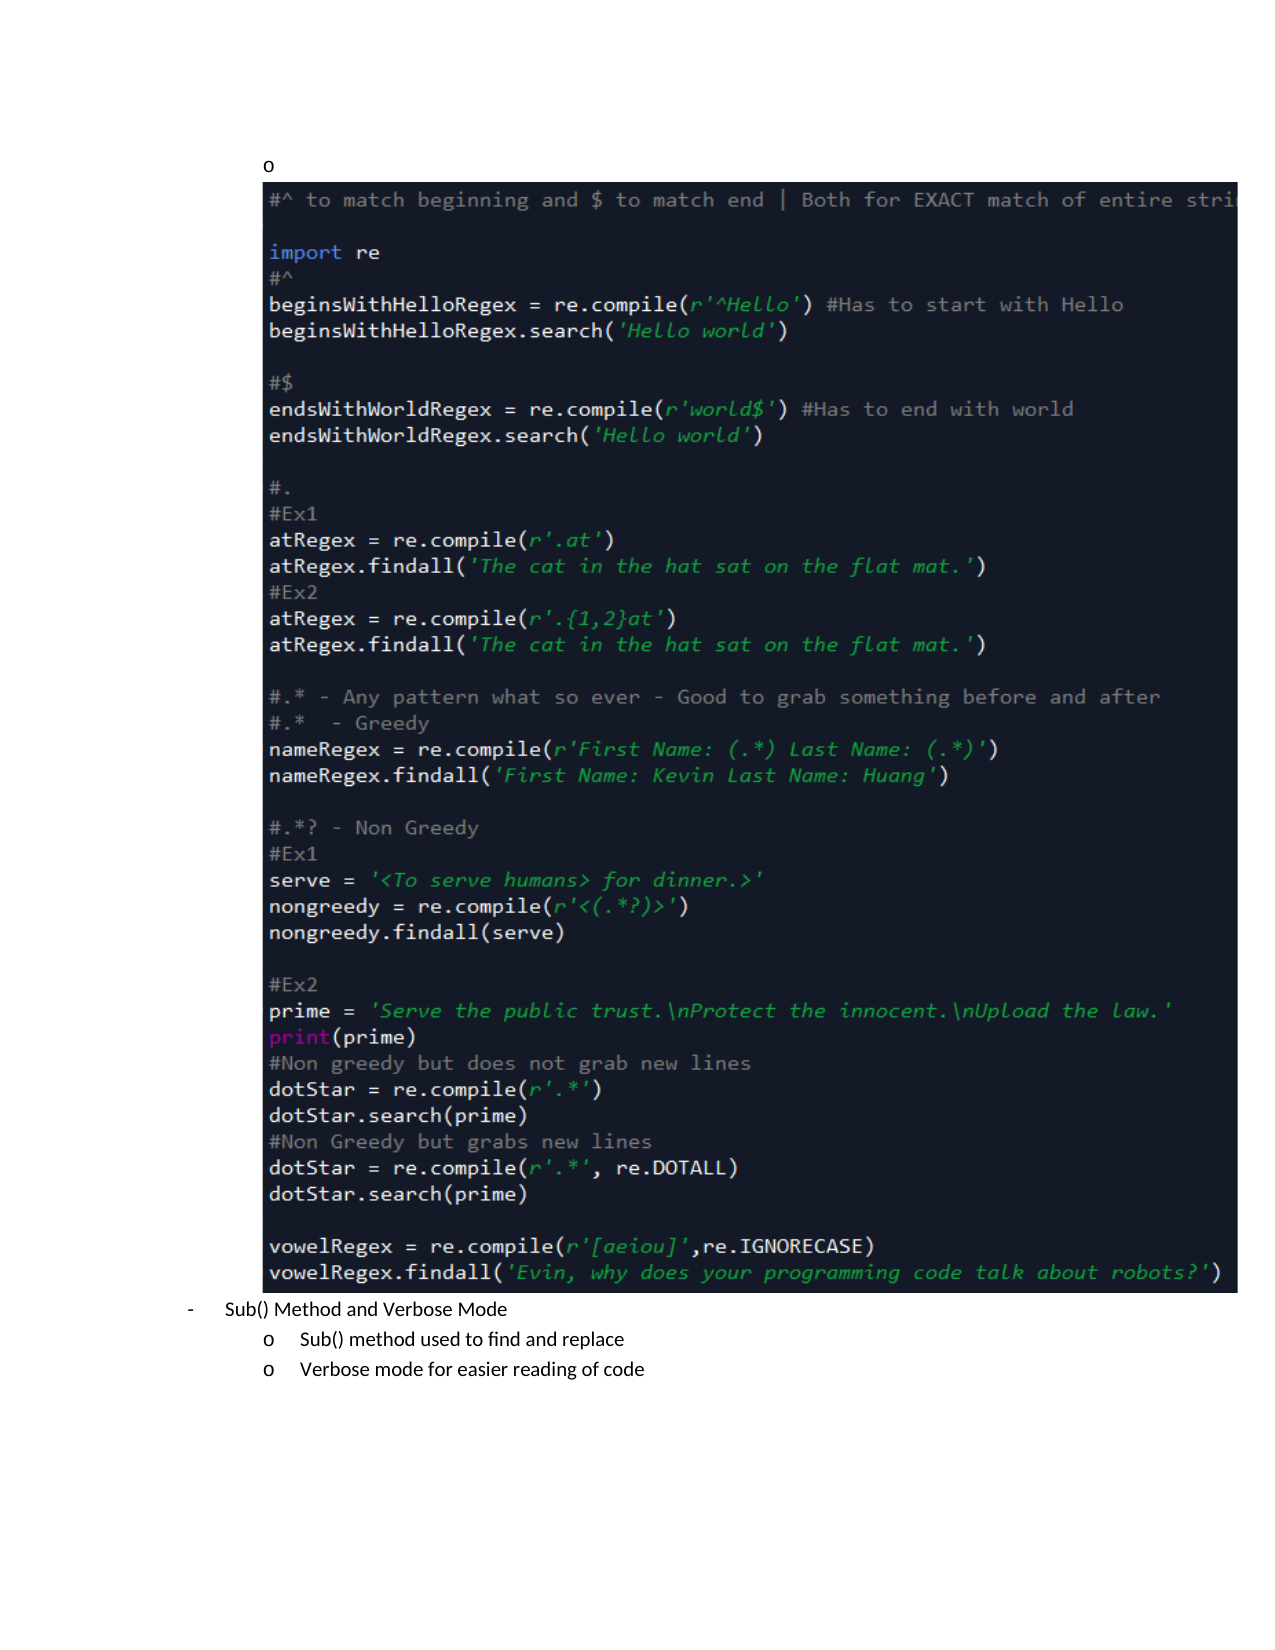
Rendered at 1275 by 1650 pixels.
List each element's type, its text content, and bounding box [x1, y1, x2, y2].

picture [262, 182, 1238, 1293]
list Sub() Method and Verbose Mode [187, 1297, 1125, 1322]
list Verbose mode for easier reading of code [262, 1356, 1125, 1383]
list Sub() method used to find and replace [262, 1326, 1125, 1352]
